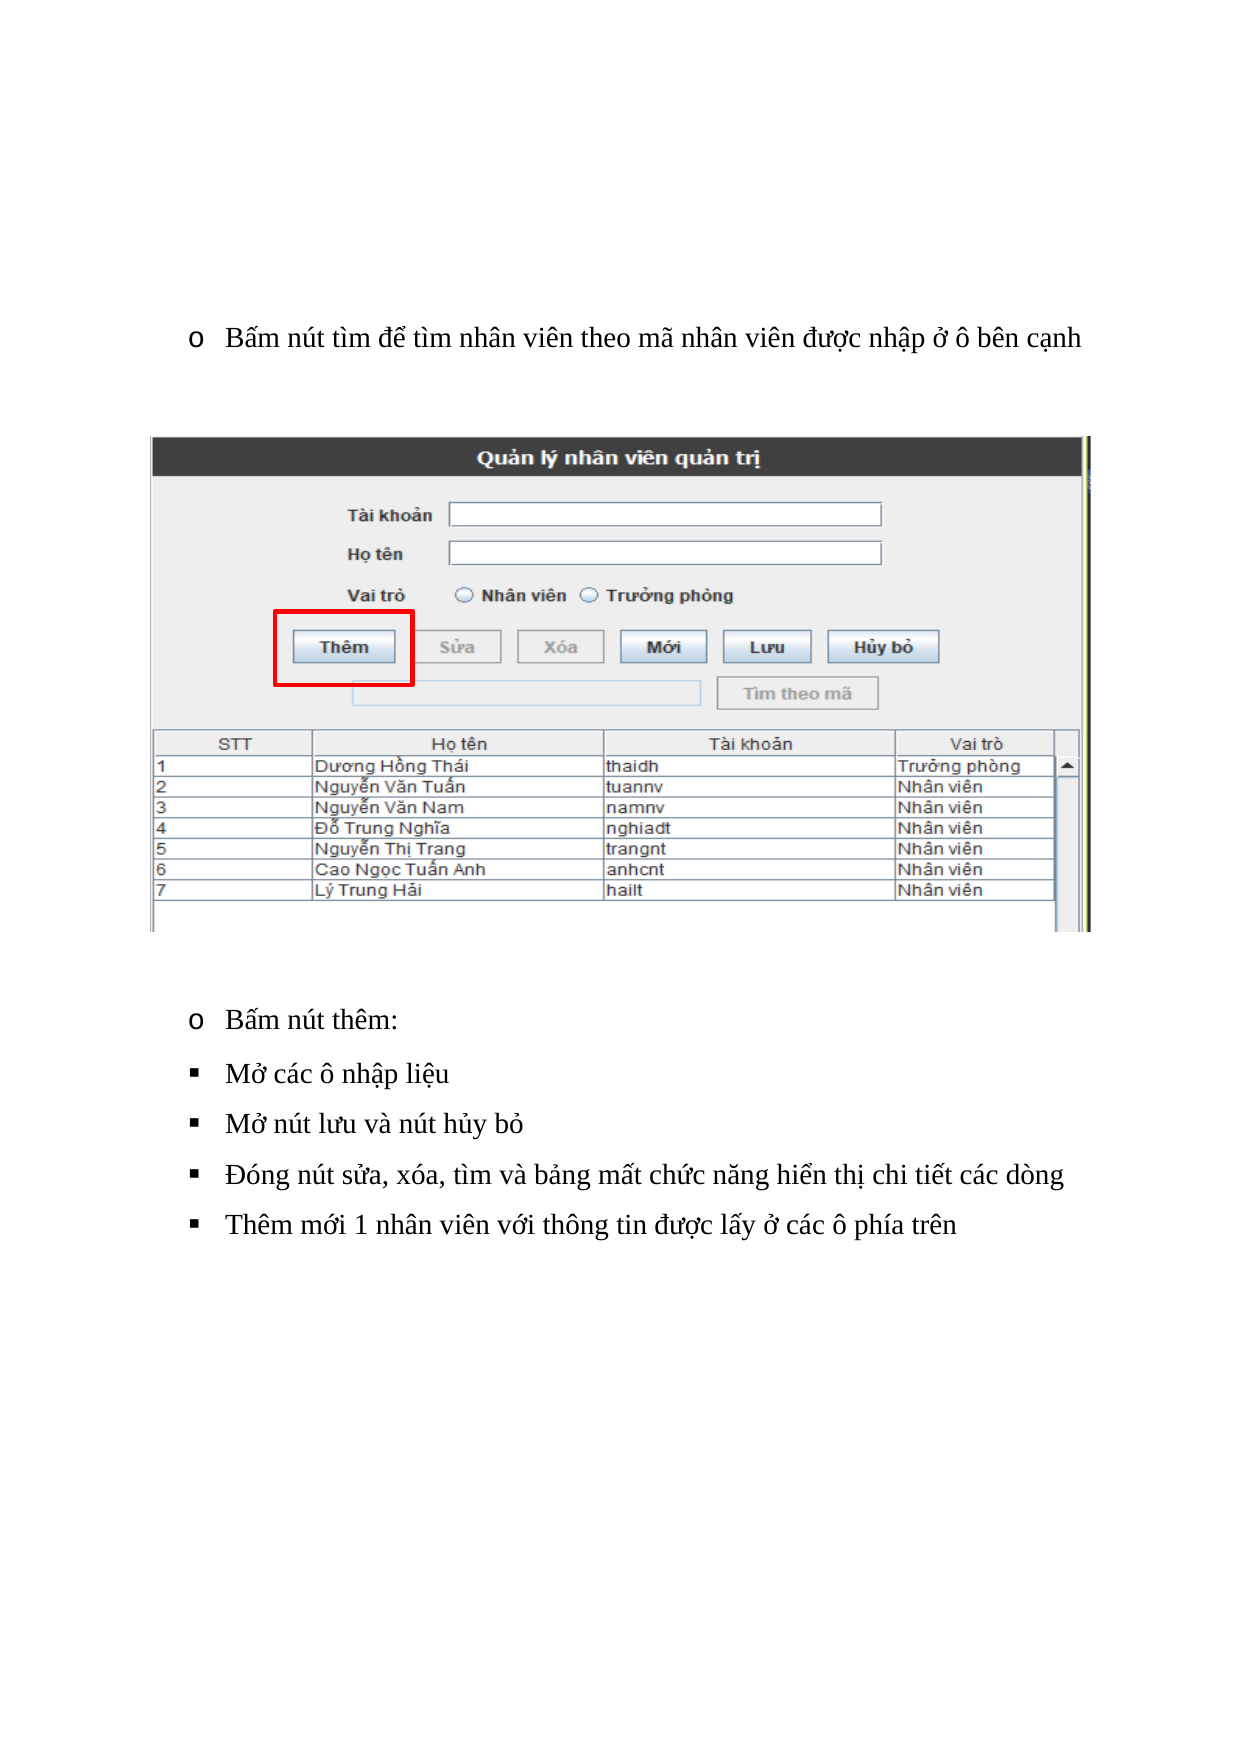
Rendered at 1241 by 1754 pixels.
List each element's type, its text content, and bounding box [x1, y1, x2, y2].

list Thêm mới 1 nhân viên với thông tin được lấy ở các ô phía trên [187, 1207, 1090, 1241]
list Đóng nút sửa, xóa, tìm và bảng mất chức năng hiển thị chi tiết các dòng [187, 1157, 1090, 1191]
picture [150, 436, 1091, 932]
list Bấm nút thêm: [187, 1002, 1090, 1038]
list Bấm nút tìm để tìm nhân viên theo mã nhân viên được nhập ở ô bên cạnh [187, 320, 1090, 356]
list Mở nút lưu và nút hủy bỏ [187, 1107, 1090, 1140]
list Mở các ô nhập liệu [187, 1056, 1090, 1090]
